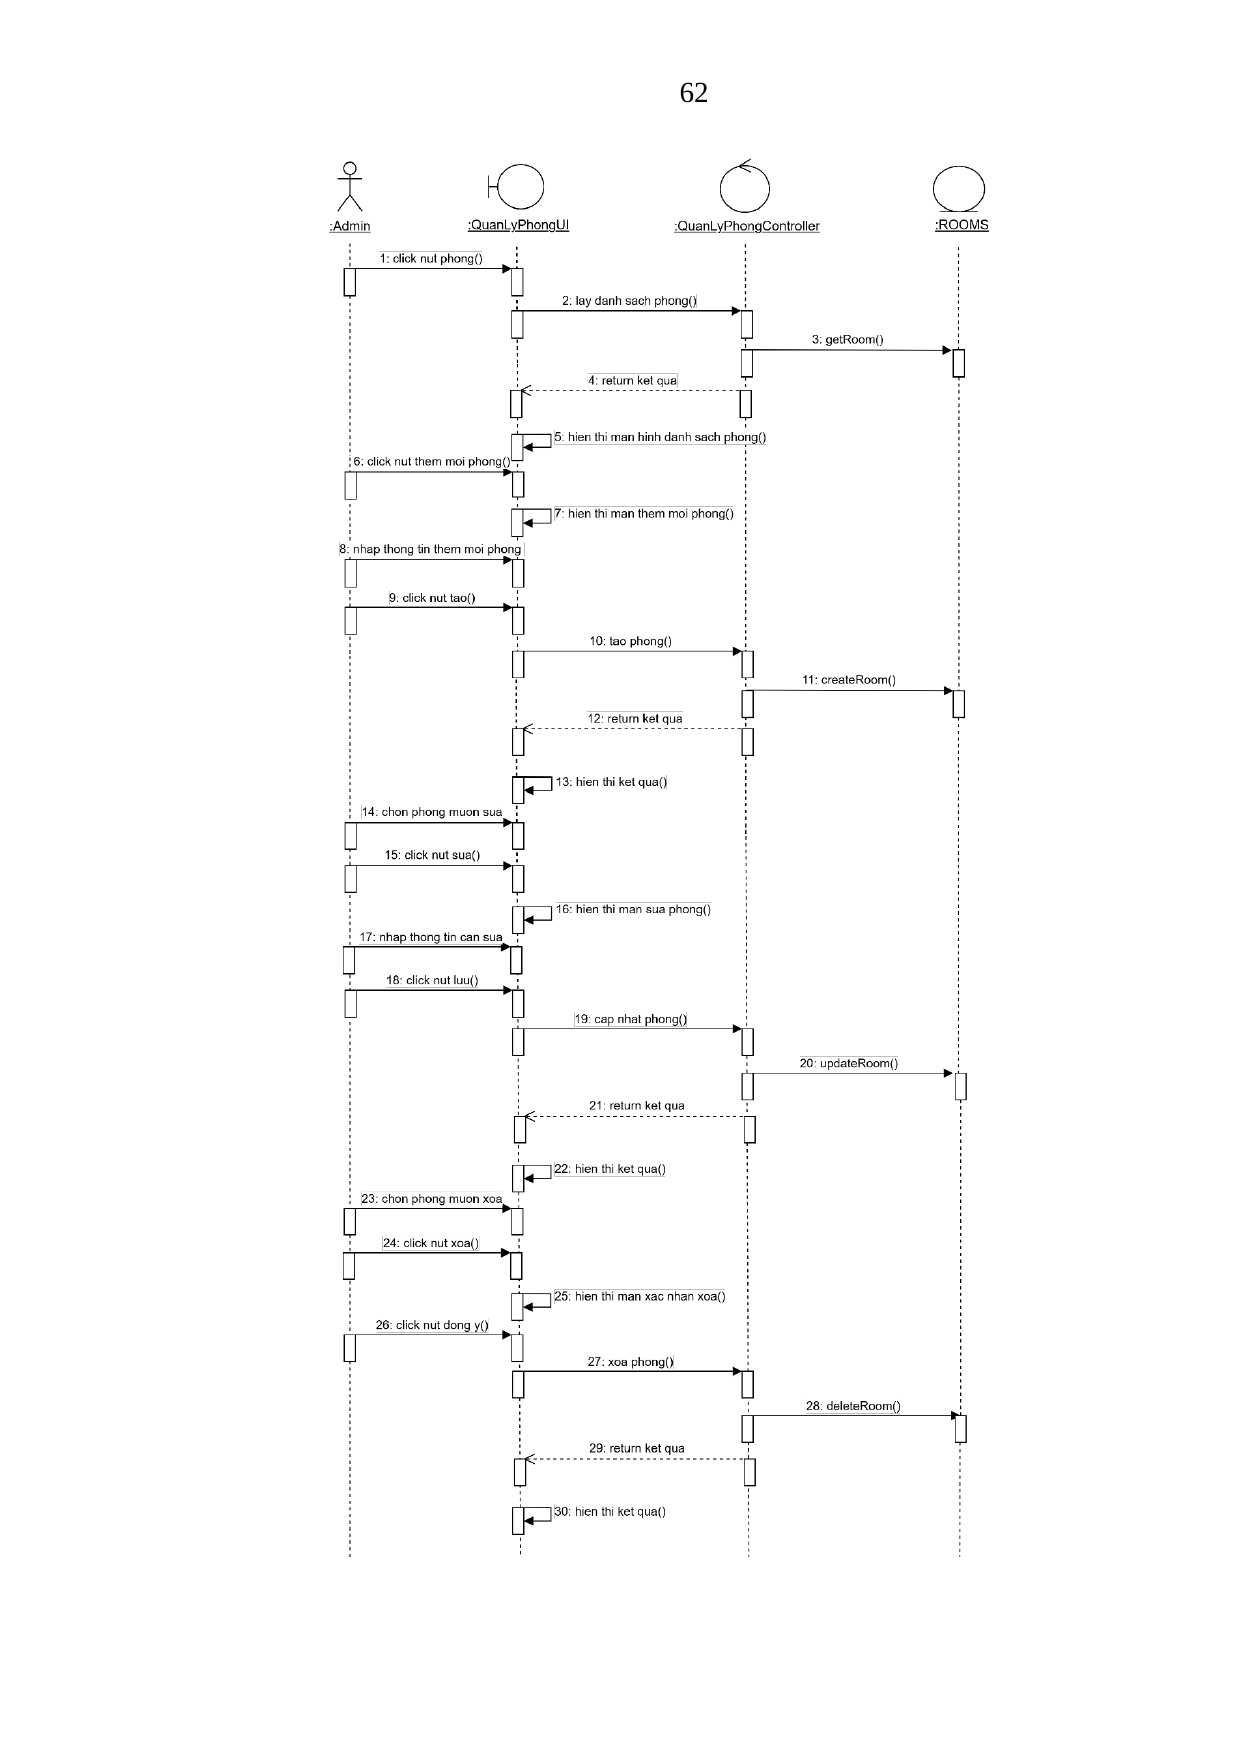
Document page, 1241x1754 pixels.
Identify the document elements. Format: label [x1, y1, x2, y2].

picture [318, 147, 1011, 1557]
